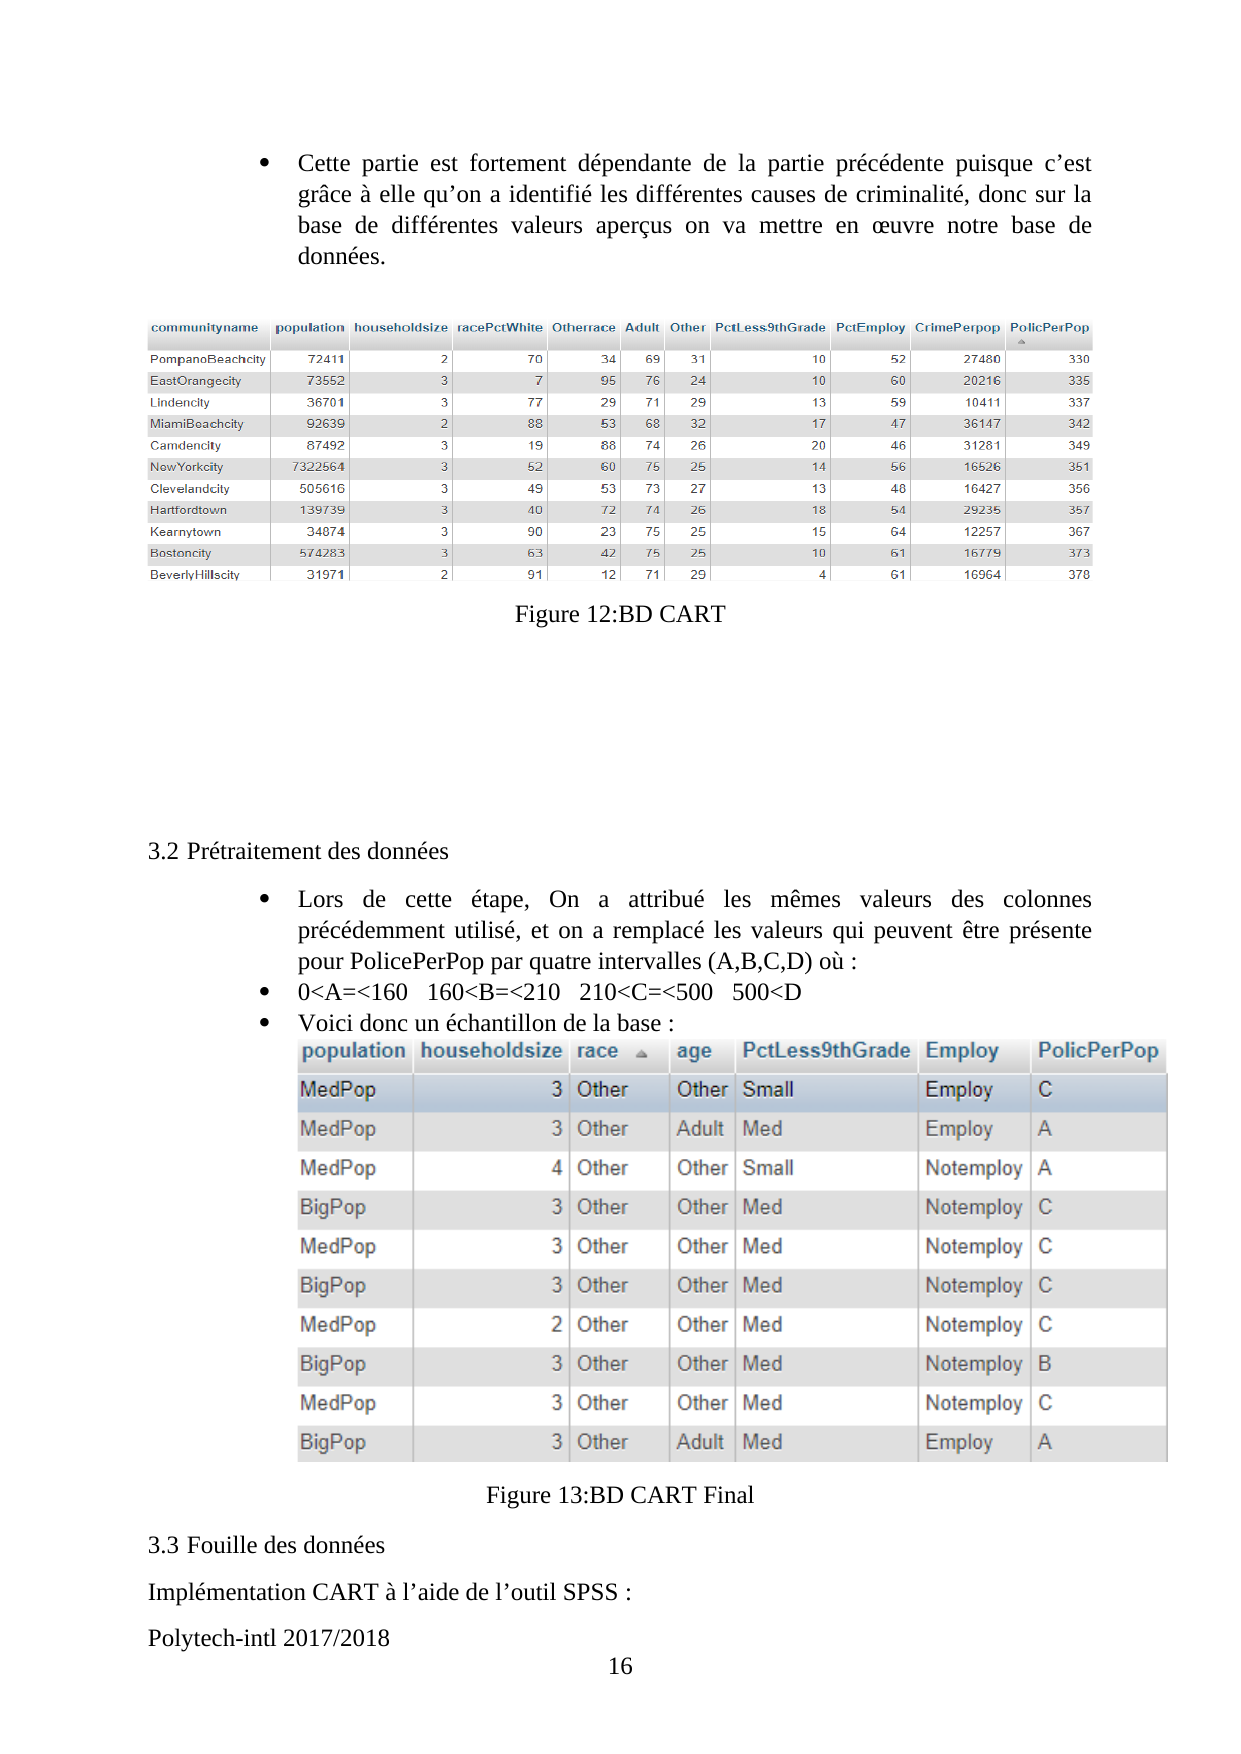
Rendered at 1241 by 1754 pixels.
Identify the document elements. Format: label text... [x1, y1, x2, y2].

text Figure 13:BD CART Final [148, 1480, 1093, 1509]
list Voici donc un échantillon de la base : [260, 1008, 1093, 1037]
list 0<A=<160 160<B=<210 210<C=<500 500<D [260, 977, 1093, 1006]
list Cette partie est fortement dépendante de la partie précédente puisque c’est grâce à elle qu’on a identifié les différentes causes de criminalité, donc sur la base de différentes valeurs aperçus on va mettre en œuvre notre base de données. [260, 148, 1093, 269]
list Fouille des données [148, 1530, 1093, 1558]
picture [297, 1039, 1168, 1462]
list Lors de cette étape, On a attribué les mêmes valeurs des colonnes précédemment utilisé, et on a remplacé les valeurs qui peuvent être présente pour PolicePerPop par quatre intervalles (A,B,C,D) où : [260, 884, 1093, 975]
text Implémentation CART à l’aide de l’outil SPSS : [148, 1577, 1093, 1606]
list Prétraitement des données [148, 836, 1093, 865]
picture [147, 319, 1093, 581]
text Figure 12:BD CART [148, 599, 1093, 628]
